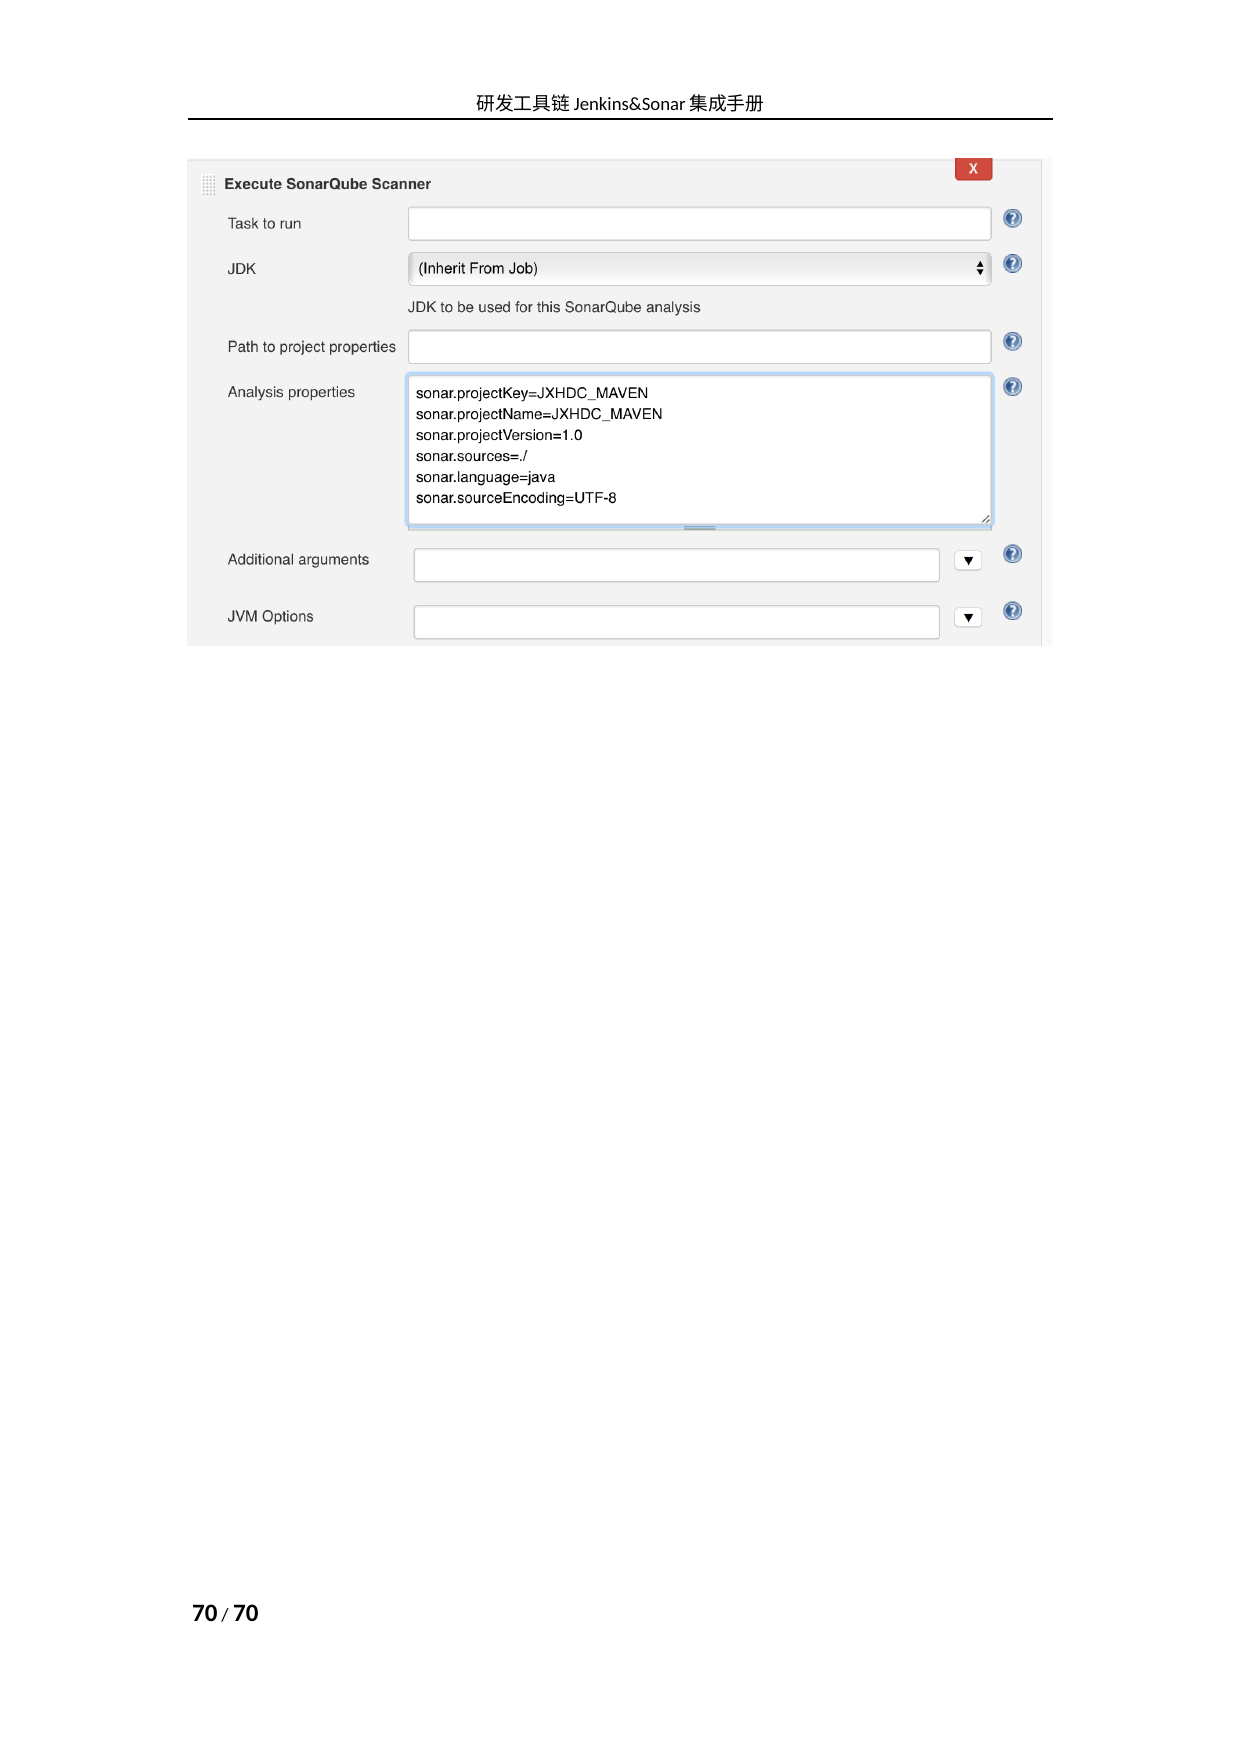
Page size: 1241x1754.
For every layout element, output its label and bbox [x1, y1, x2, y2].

picture [187, 158, 1053, 646]
